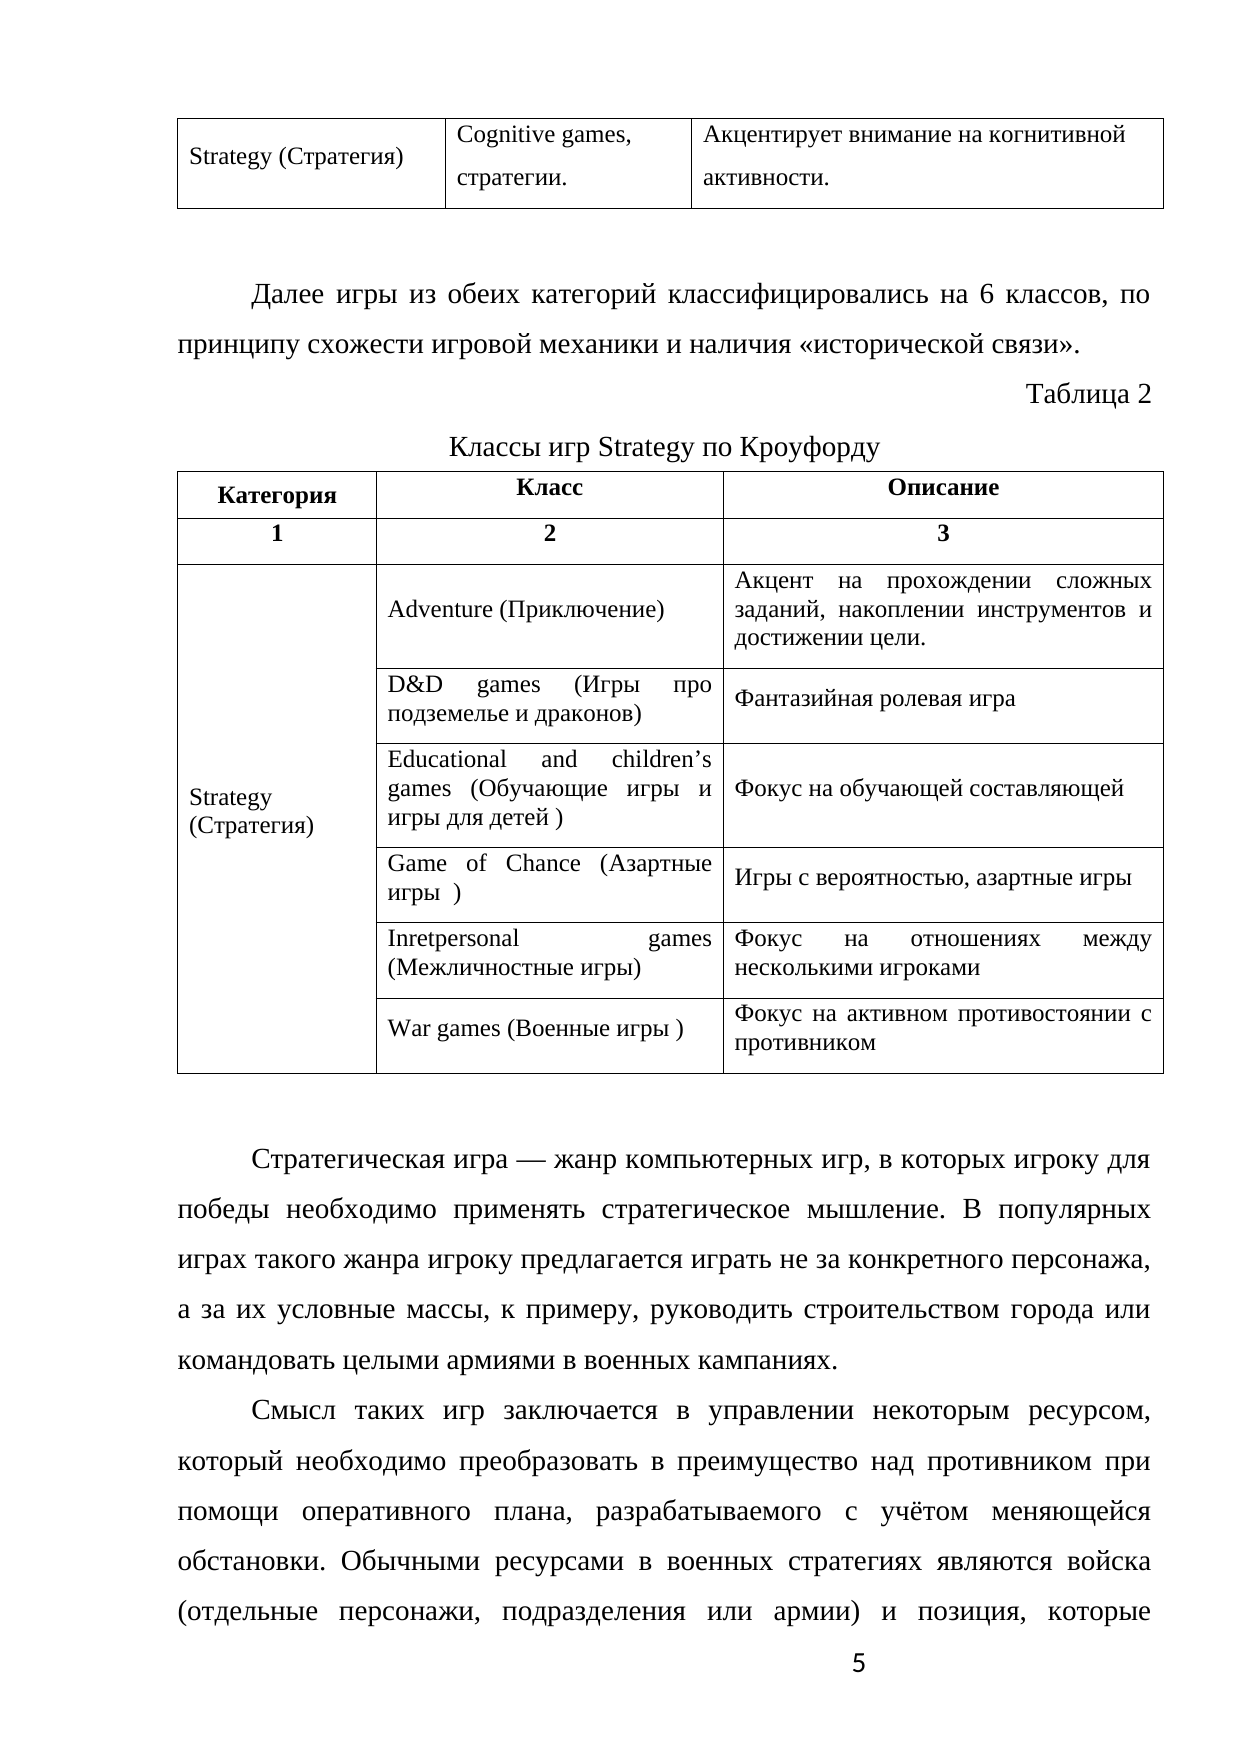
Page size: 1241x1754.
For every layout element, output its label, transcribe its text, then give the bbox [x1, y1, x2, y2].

table_header Класс [377, 472, 723, 517]
table_cell Акцентирует внимание на когнитивной активности. [692, 119, 1163, 208]
table_cell Cognitive games, стратегии. [446, 119, 691, 208]
table_cell 2 [377, 519, 723, 564]
table_cell D&D games (Игры про подземелье и драконов) [377, 669, 723, 743]
table_cell Inretpersonal games (Межличностные игры) [377, 923, 723, 997]
text Стратегическая игра — жанр компьютерных игр, в которых игроку для победы необходимо применять стратегическое мышление. В популярных играх такого жанра игроку предлагается играть не за конкретного персонажа, а за их условные массы, к примеру, руководить строительством города или командовать целыми армиями в военных кампаниях. [177, 1141, 1152, 1376]
table_cell Акцент на прохождении сложных заданий, накоплении инструментов и достижении цели. [724, 565, 1163, 668]
table_cell Фантазийная ролевая игра [724, 669, 1163, 743]
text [177, 1392, 1152, 1627]
table_header Описание [724, 472, 1163, 517]
table_cell Adventure (Приключение) [377, 565, 723, 668]
text Классы игр Strategy по Кроуфорду [177, 429, 1152, 463]
text Далее игры из обеих категорий классифицировались на 6 классов, по принципу схожести игровой механики и наличия «исторической связи». [177, 276, 1152, 359]
table_cell Фокус на отношениях между несколькими игроками [724, 923, 1163, 997]
table_cell Фокус на обучающей составляющей [724, 744, 1163, 847]
text Таблица 2 [177, 376, 1152, 410]
table_cell Educational and children’s games (Обучающие игры и игры для детей ) [377, 744, 723, 847]
table_cell Strategy (Стратегия) [178, 565, 376, 1073]
table_cell Strategy (Стратегия) [178, 119, 445, 208]
table_header Категория [178, 472, 376, 517]
table_cell 3 [724, 519, 1163, 564]
table_cell War games (Военные игры ) [377, 999, 723, 1073]
table_cell Фокус на активном противостоянии с противником [724, 999, 1163, 1073]
table_cell Game of Chance (Азартные игры ) [377, 848, 723, 922]
table_cell Игры с вероятностью, азартные игры [724, 848, 1163, 922]
table_cell 1 [178, 519, 376, 564]
